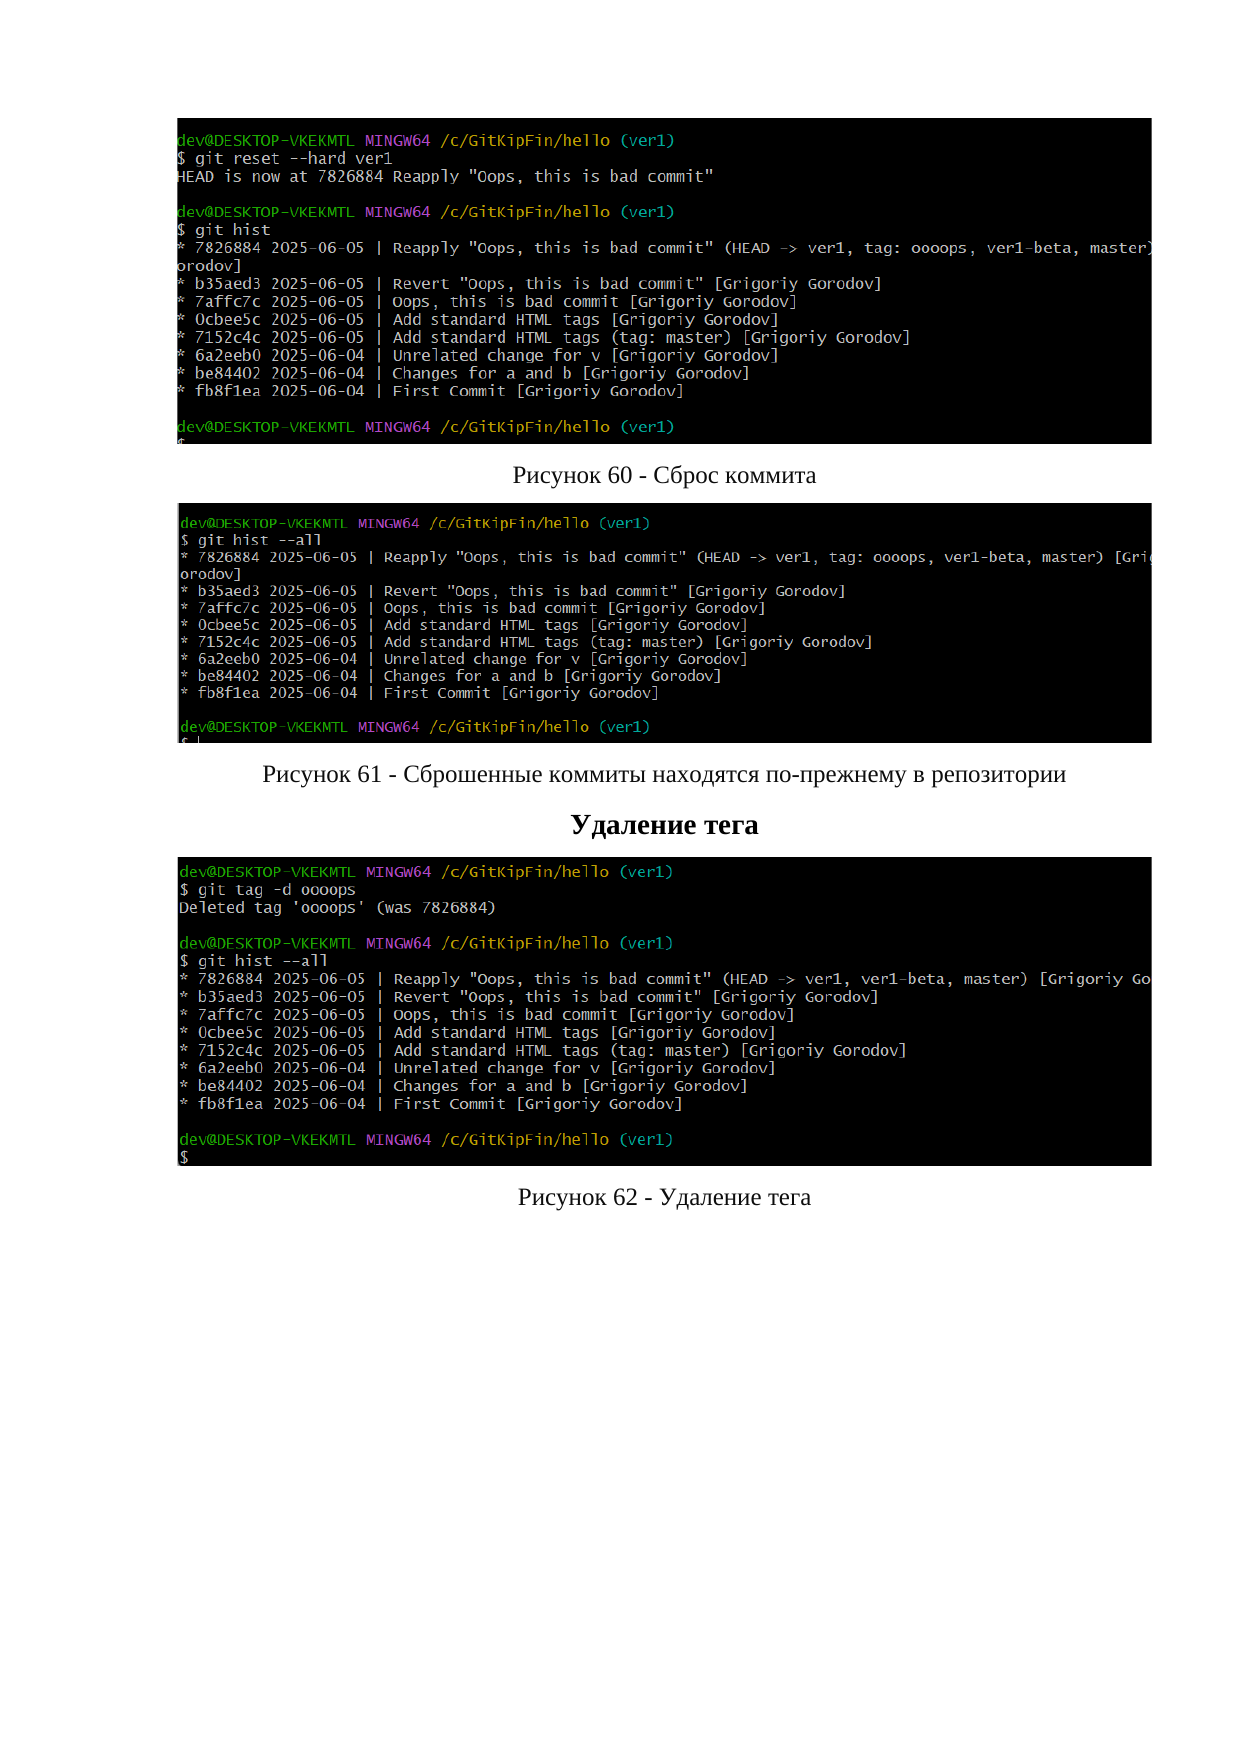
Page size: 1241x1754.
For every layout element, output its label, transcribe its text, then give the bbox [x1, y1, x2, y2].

text Рисунок 61 - Сброшенные коммиты находятся по-прежнему в репозитории [177, 759, 1152, 788]
text Рисунок 62 - Удаление тега [177, 1182, 1152, 1211]
subtitle Удаление тега [177, 807, 1152, 840]
picture [177, 503, 1152, 743]
picture [177, 118, 1152, 444]
picture [177, 857, 1152, 1166]
text Рисунок 60 - Сброс коммита [177, 461, 1152, 489]
